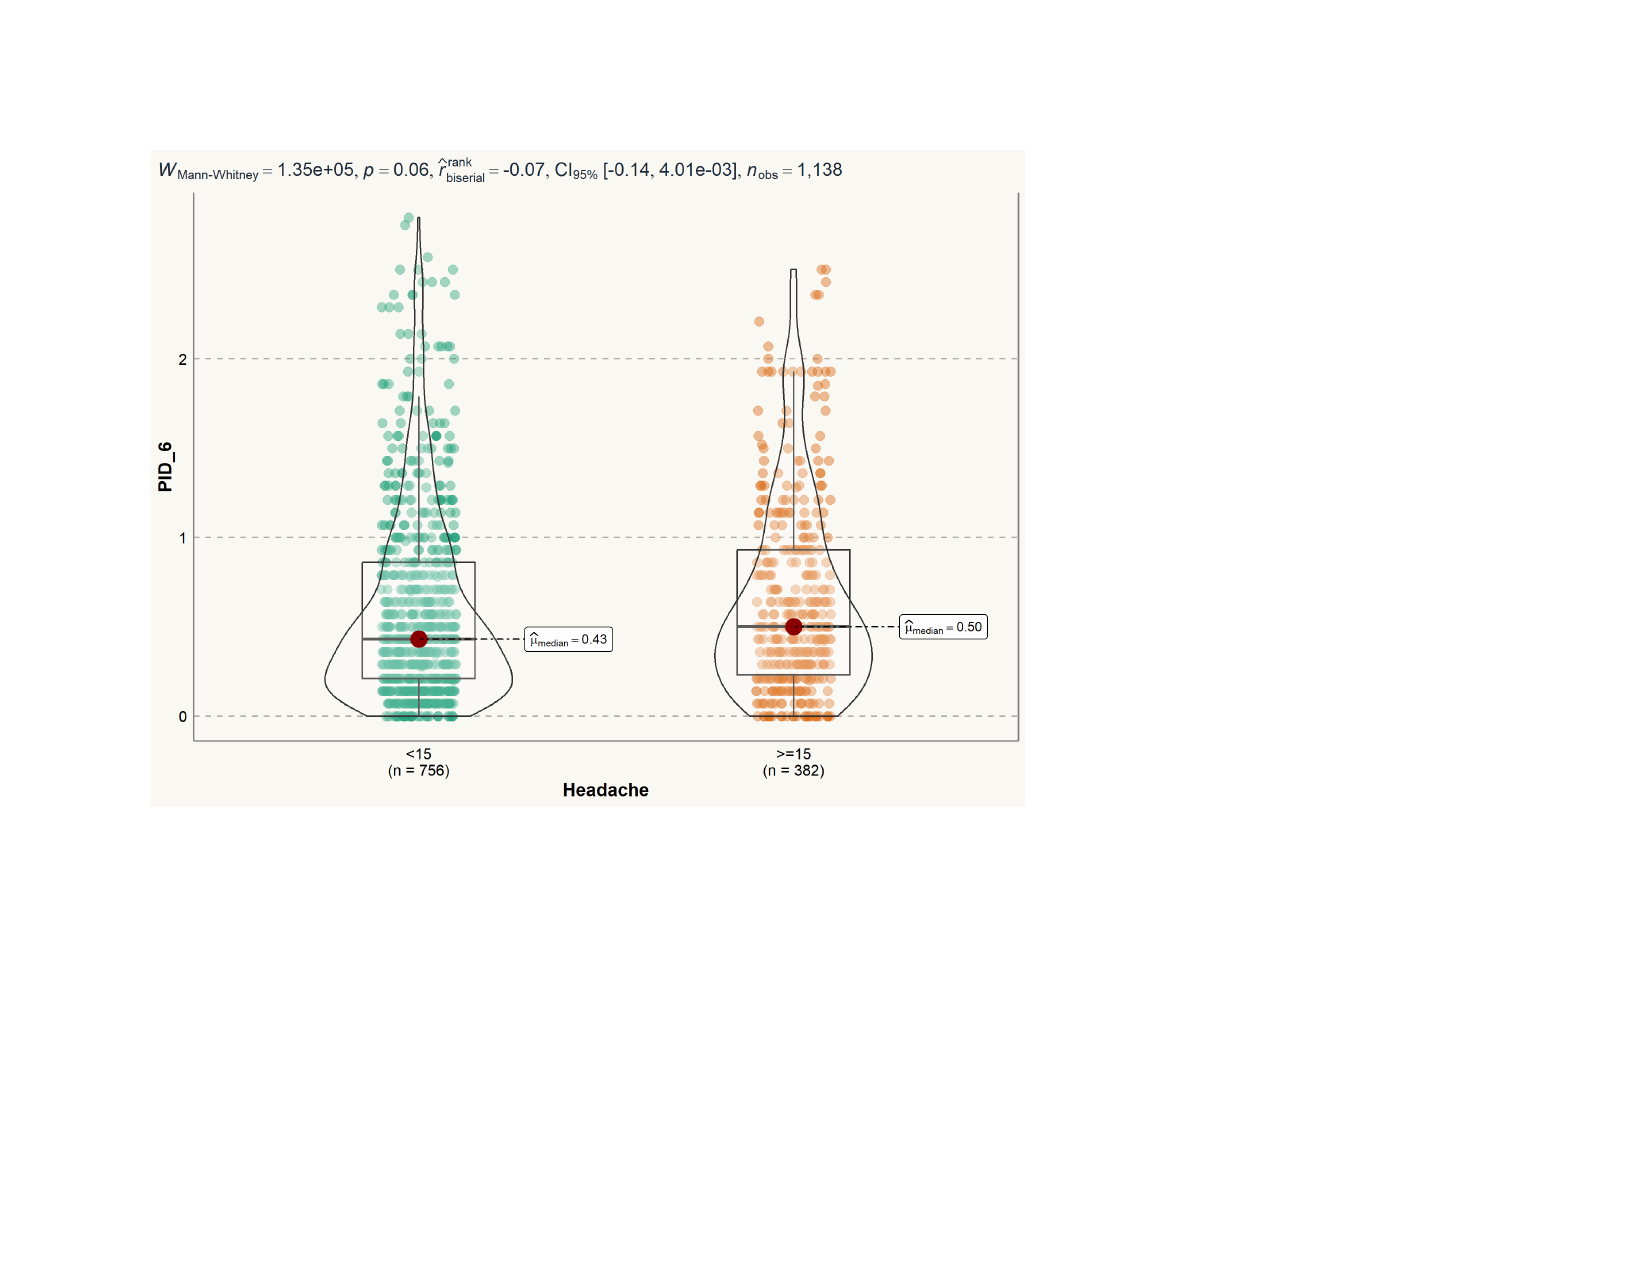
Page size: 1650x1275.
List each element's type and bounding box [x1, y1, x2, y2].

picture [150, 150, 1025, 807]
